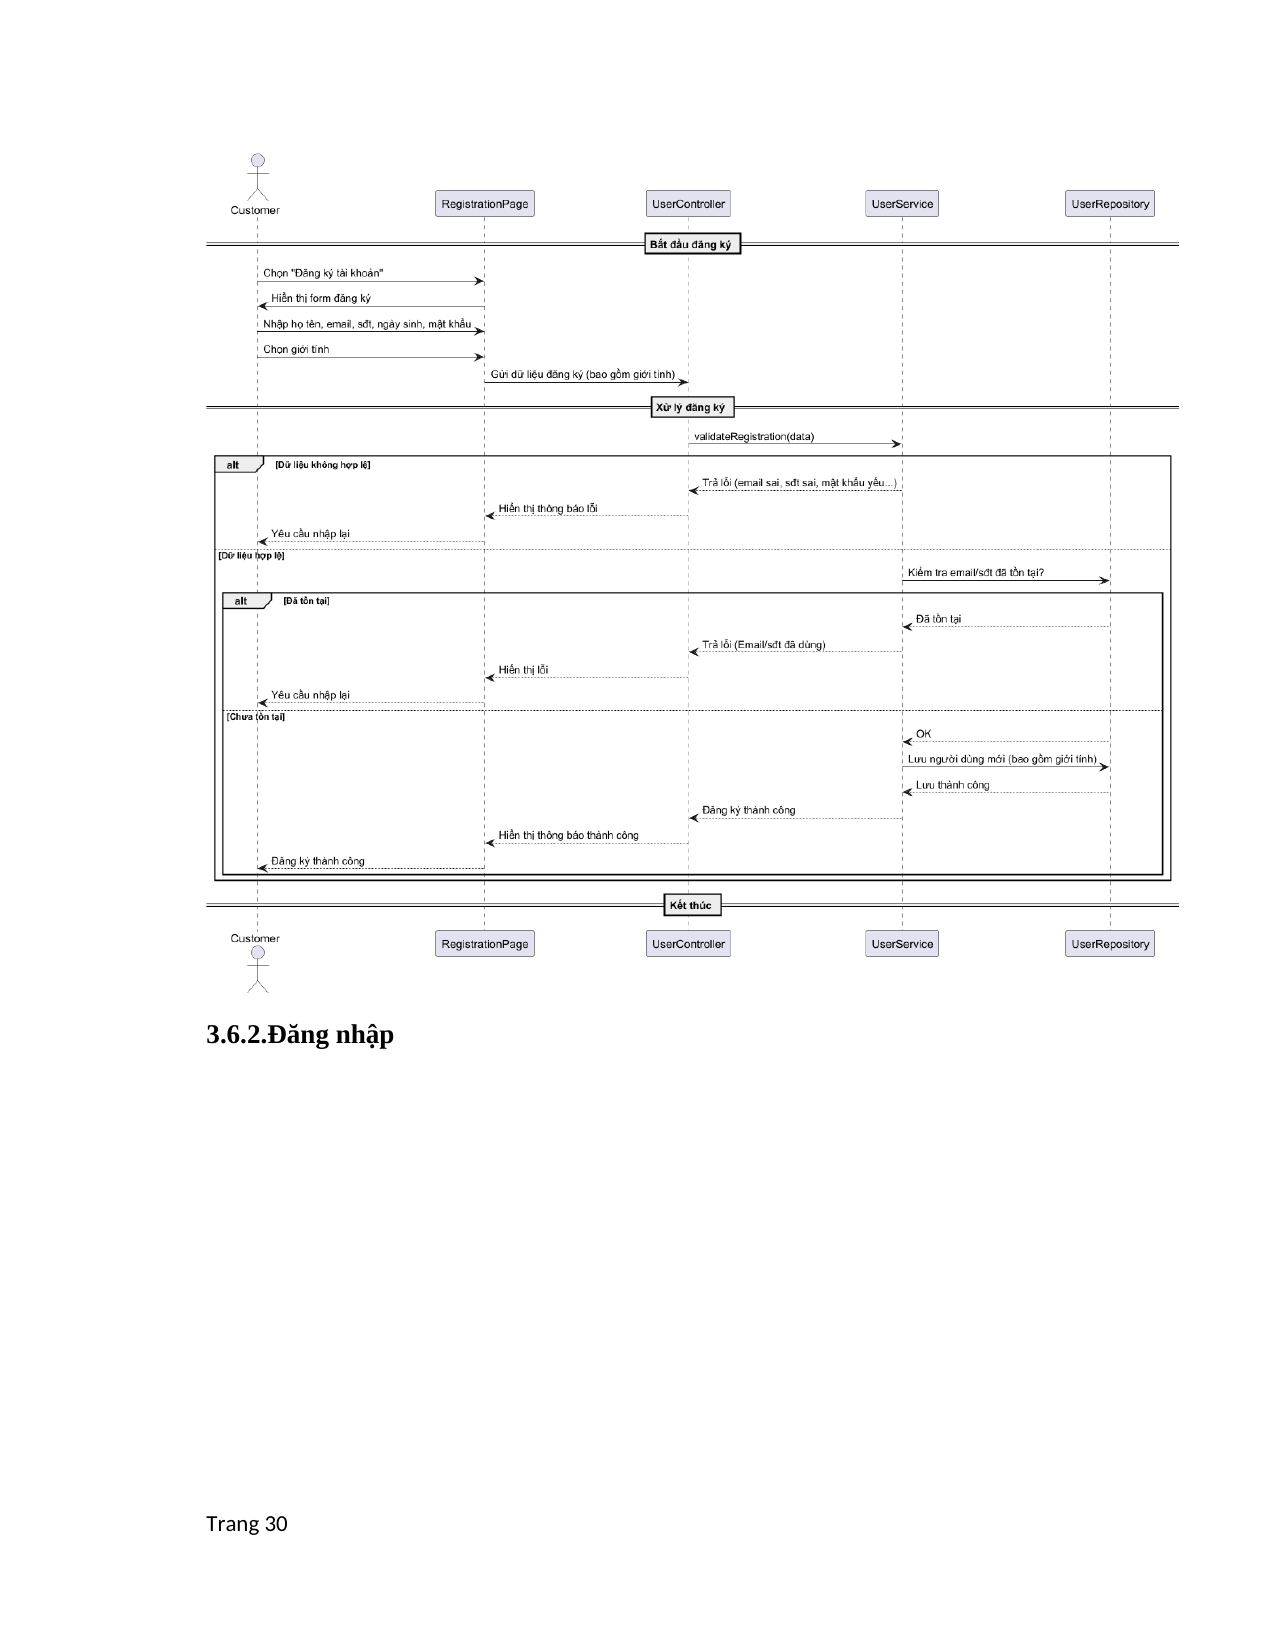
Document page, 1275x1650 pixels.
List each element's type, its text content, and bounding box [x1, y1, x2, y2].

picture [206, 150, 1183, 997]
subtitle 3.6.2.Đăng nhập [206, 1024, 1187, 1049]
